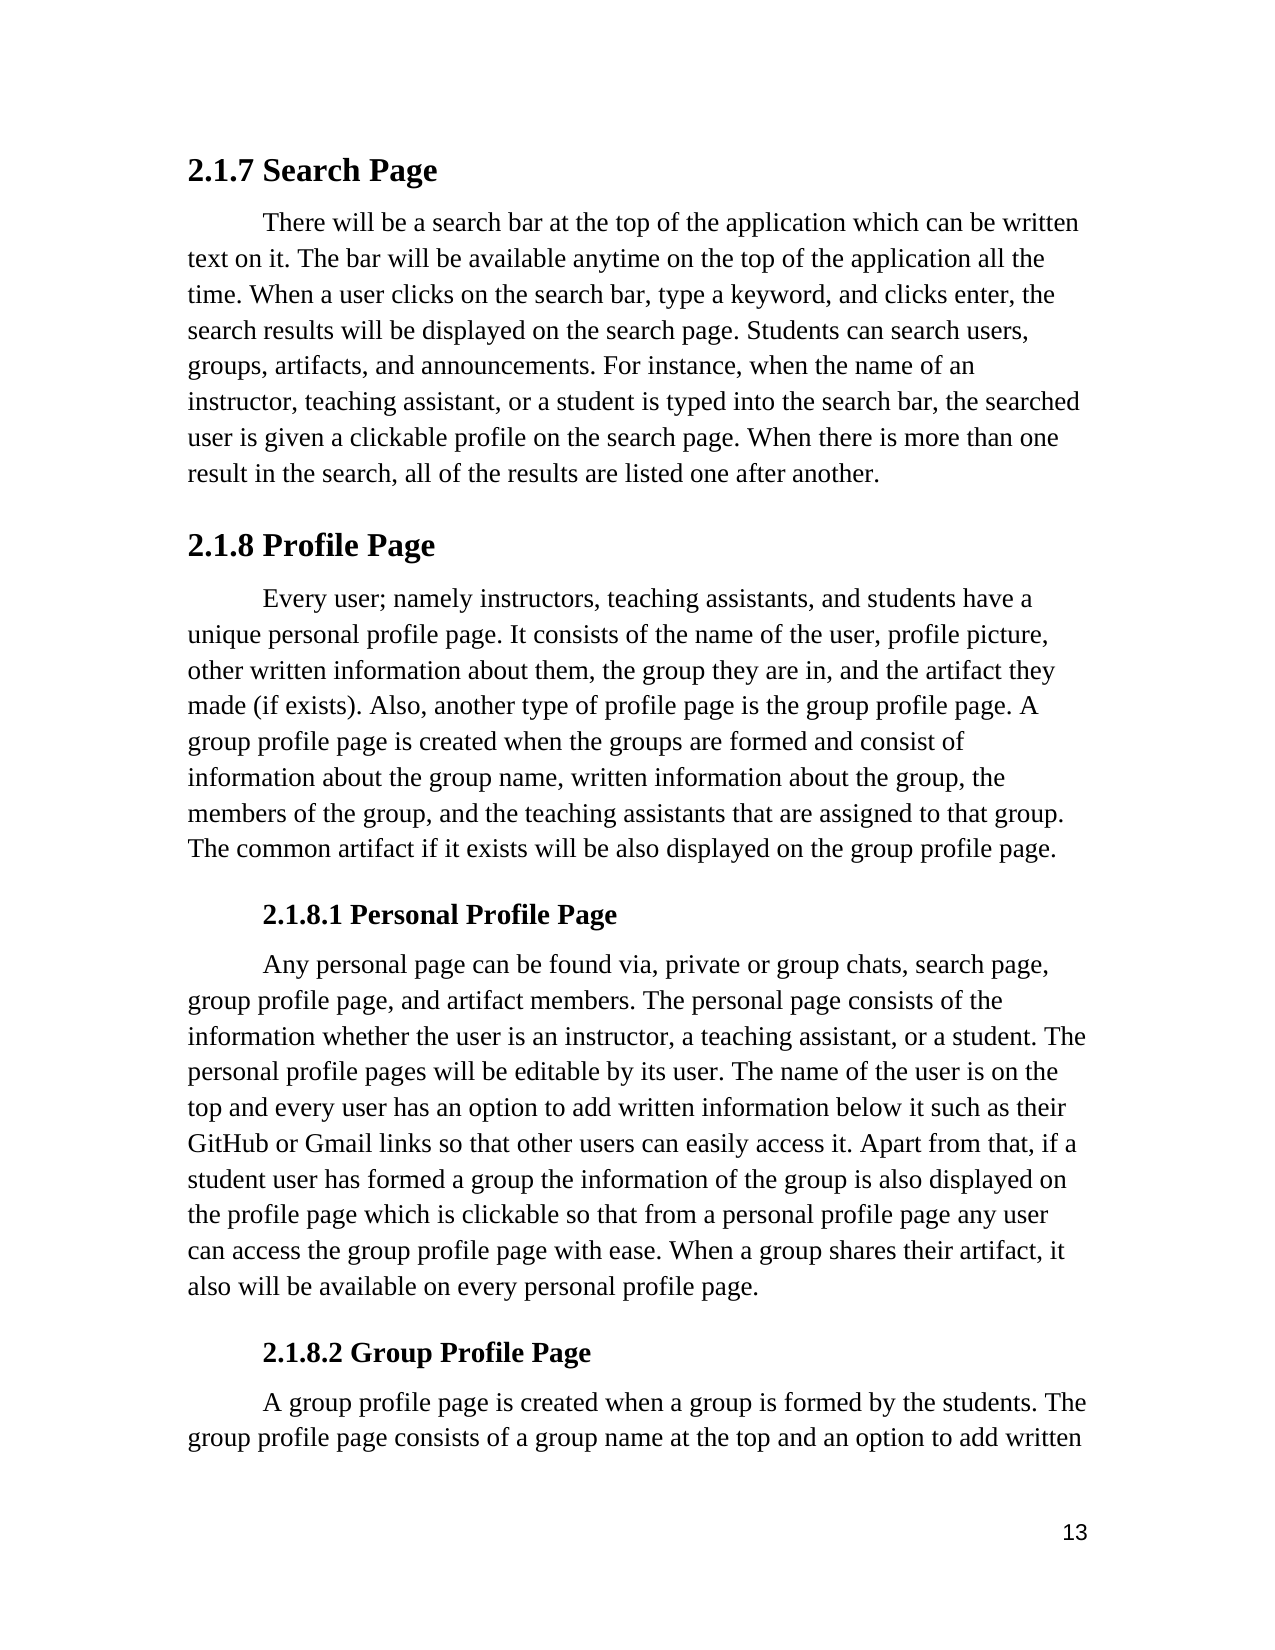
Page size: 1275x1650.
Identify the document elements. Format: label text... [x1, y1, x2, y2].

subtitle 2.1.8.2 Group Profile Page [187, 1335, 1087, 1368]
subtitle 2.1.8.1 Personal Profile Page [187, 897, 1087, 931]
text Any personal page can be found via, private or group chats, search page, group profile page, and artifact members. The personal page consists of the information whether the user is an instructor, a teaching assistant, or a student. The personal profile pages will be editable by its user. The name of the user is on the top and every user has an option to add written information below it such as their GitHub or Gmail links so that other users can easily access it. Apart from that, if a student user has formed a group the information of the group is also displayed on the profile page which is clickable so that from a personal profile page any user can access the group profile page with ease. When a group shares their artifact, it also will be available on every personal profile page. [187, 948, 1087, 1301]
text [187, 1386, 1087, 1453]
subtitle 2.1.8 Profile Page [187, 526, 1087, 564]
text Every user; namely instructors, teaching assistants, and students have a unique personal profile page. It consists of the name of the user, profile picture, other written information about them, the group they are in, and the artifact they made (if exists). Also, another type of profile page is the group profile page. A group profile page is created when the groups are formed and consist of information about the group name, written information about the group, the members of the group, and the teaching assistants that are assigned to that group. The common artifact if it exists will be also displayed on the group profile page. [187, 582, 1087, 863]
text There will be a search bar at the top of the application which can be written text on it. The bar will be available anytime on the top of the application all the time. When a user clicks on the search bar, type a keyword, and clicks enter, the search results will be displayed on the search page. Students can search users, groups, artifacts, and announcements. For instance, when the name of an instructor, teaching assistant, or a student is typed into the search bar, the searched user is given a clickable profile on the search page. When there is more than one result in the search, all of the results are listed one after another. [187, 207, 1087, 488]
subtitle 2.1.7 Search Page [187, 150, 1087, 188]
